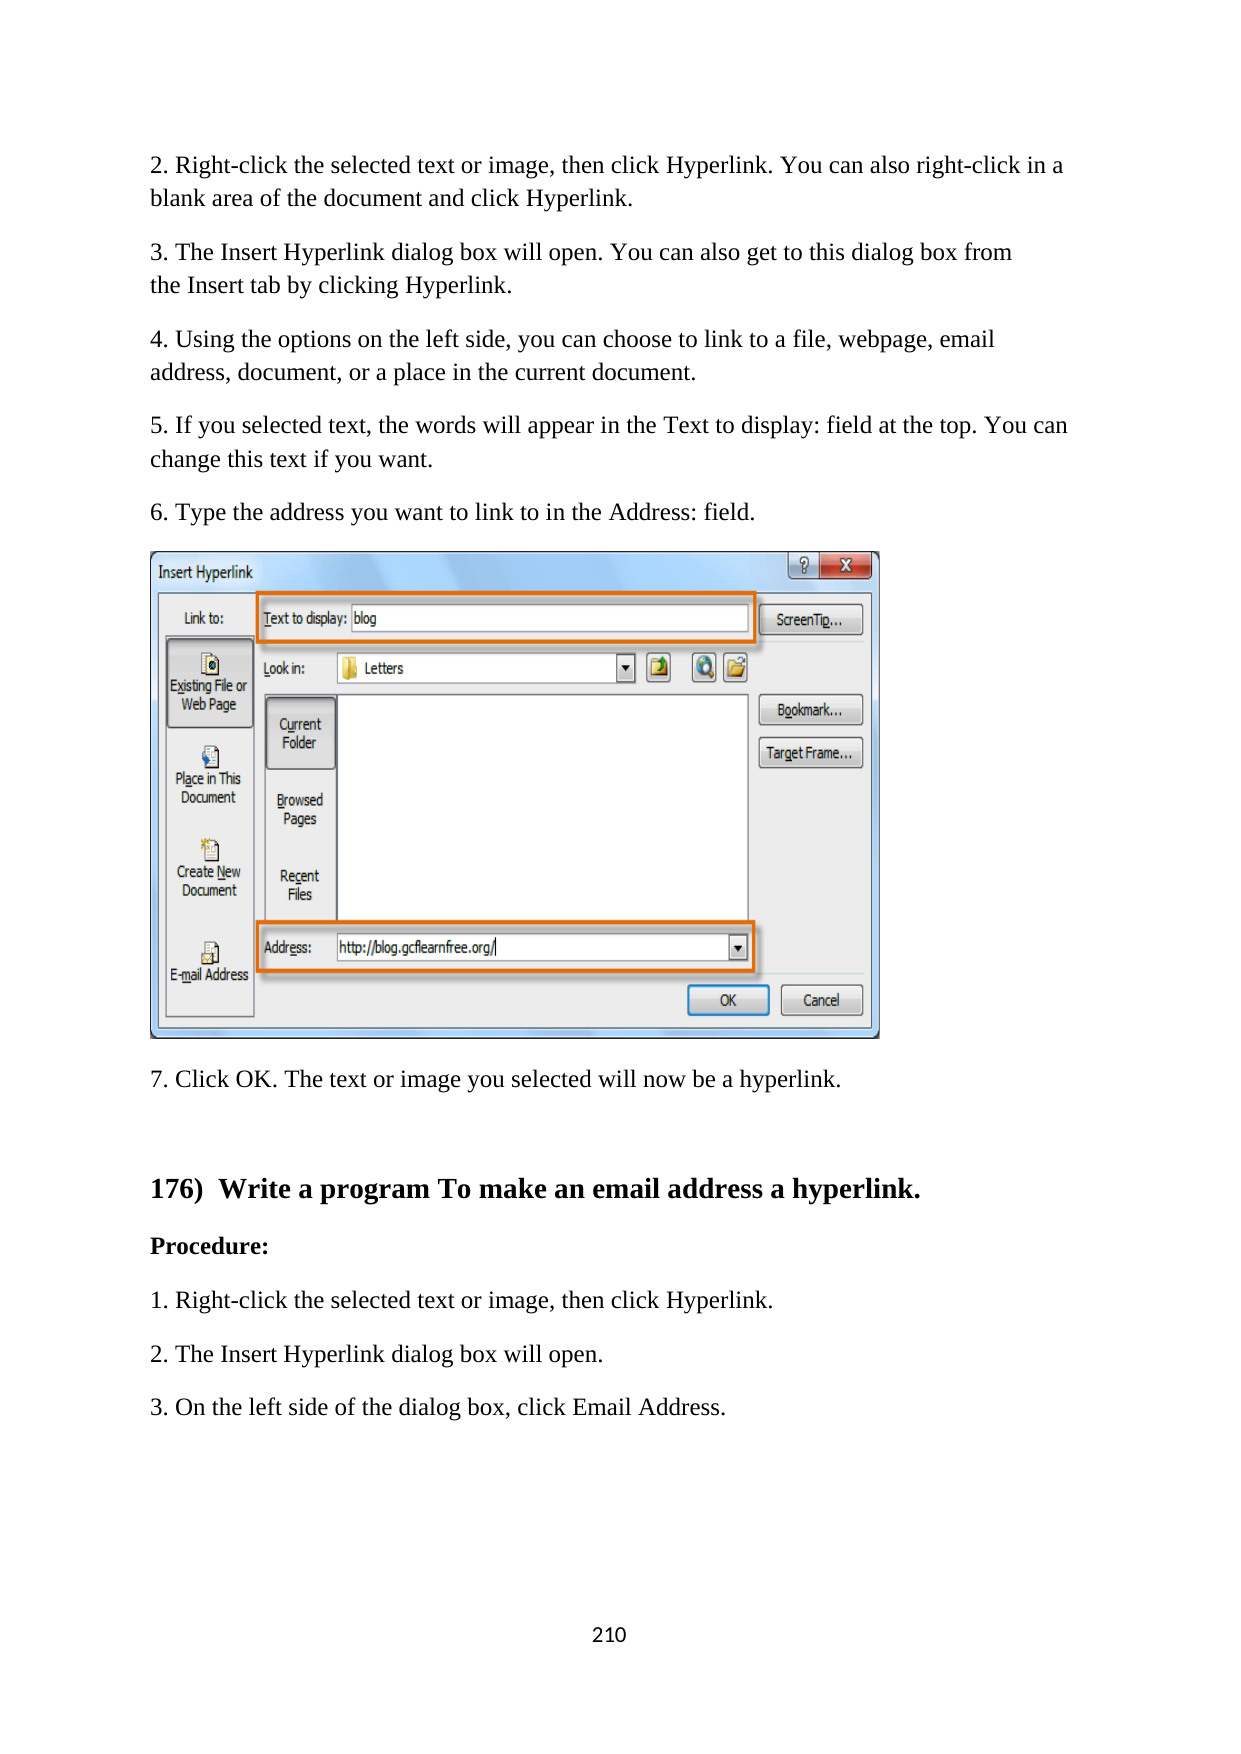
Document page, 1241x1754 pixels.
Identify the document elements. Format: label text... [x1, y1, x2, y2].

text Procedure: [150, 1231, 1090, 1260]
text 5. If you selected text, the words will appear in the Text to display: field at the top. You can change this text if you want. [150, 411, 1090, 472]
text 176) Write a program To make an email address a hyperlink. [150, 1172, 1090, 1205]
text 3. On the left side of the dialog box, click Email Address. [150, 1392, 1090, 1421]
text 2. The Insert Hyperlink dialog box will open. [150, 1339, 1090, 1367]
text 6. Type the address you want to link to in the Address: field. [150, 497, 1090, 526]
text 3. The Insert Hyperlink dialog box will open. You can also get to this dialog box from the Insert tab by clicking Hyperlink. [150, 237, 1090, 299]
text 1. Right-click the selected text or image, then click Hyperlink. [150, 1285, 1090, 1313]
text 7. Click OK. The text or image you selected will now be a hyperlink. [150, 1064, 1090, 1093]
text 4. Using the options on the left side, you can choose to link to a file, webpage, email address, document, or a place in the current document. [150, 324, 1090, 386]
text 2. Right-click the selected text or image, then click Hyperlink. You can also right-click in a blank area of the document and click Hyperlink. [150, 150, 1090, 212]
picture [150, 551, 880, 1039]
